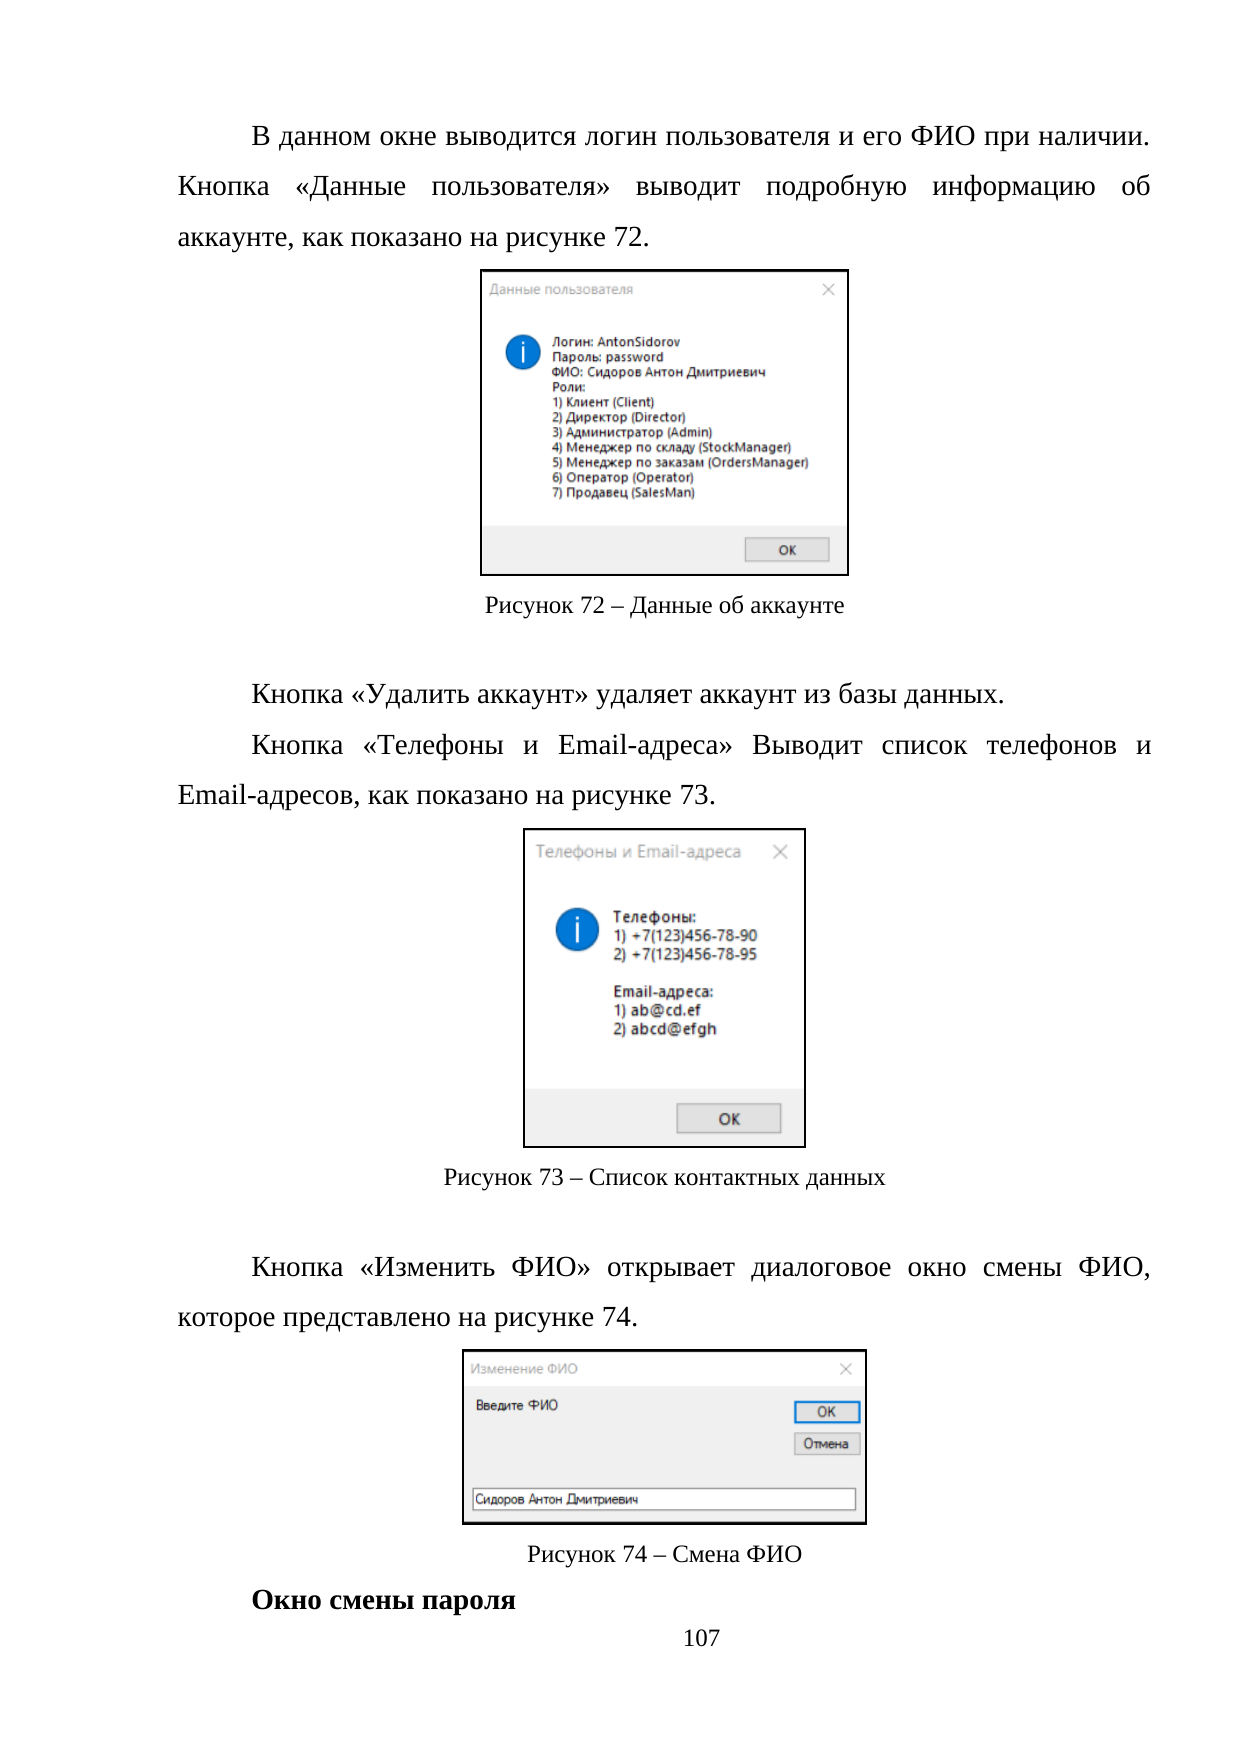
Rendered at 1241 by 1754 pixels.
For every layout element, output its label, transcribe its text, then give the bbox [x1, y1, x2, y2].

text Рисунок 73 – Список контактных данных [177, 1162, 1152, 1191]
text Рисунок 72 – Данные об аккаунте [177, 590, 1152, 619]
text В данном окне выводится логин пользователя и его ФИО при наличии. Кнопка «Данные пользователя» выводит подробную информацию об аккаунте, как показано на рисунке 72. [177, 118, 1152, 252]
text Кнопка «Телефоны и Email-адреса» Выводит список телефонов и Email-адресов, как показано на рисунке 73. [177, 727, 1152, 811]
text Окно смены пароля [177, 1582, 1152, 1616]
text Кнопка «Изменить ФИО» открывает диалоговое окно смены ФИО, которое представлено на рисунке 74. [177, 1249, 1152, 1333]
text Рисунок 74 – Смена ФИО [177, 1539, 1152, 1568]
text Кнопка «Удалить аккаунт» удаляет аккаунт из базы данных. [177, 677, 1152, 710]
